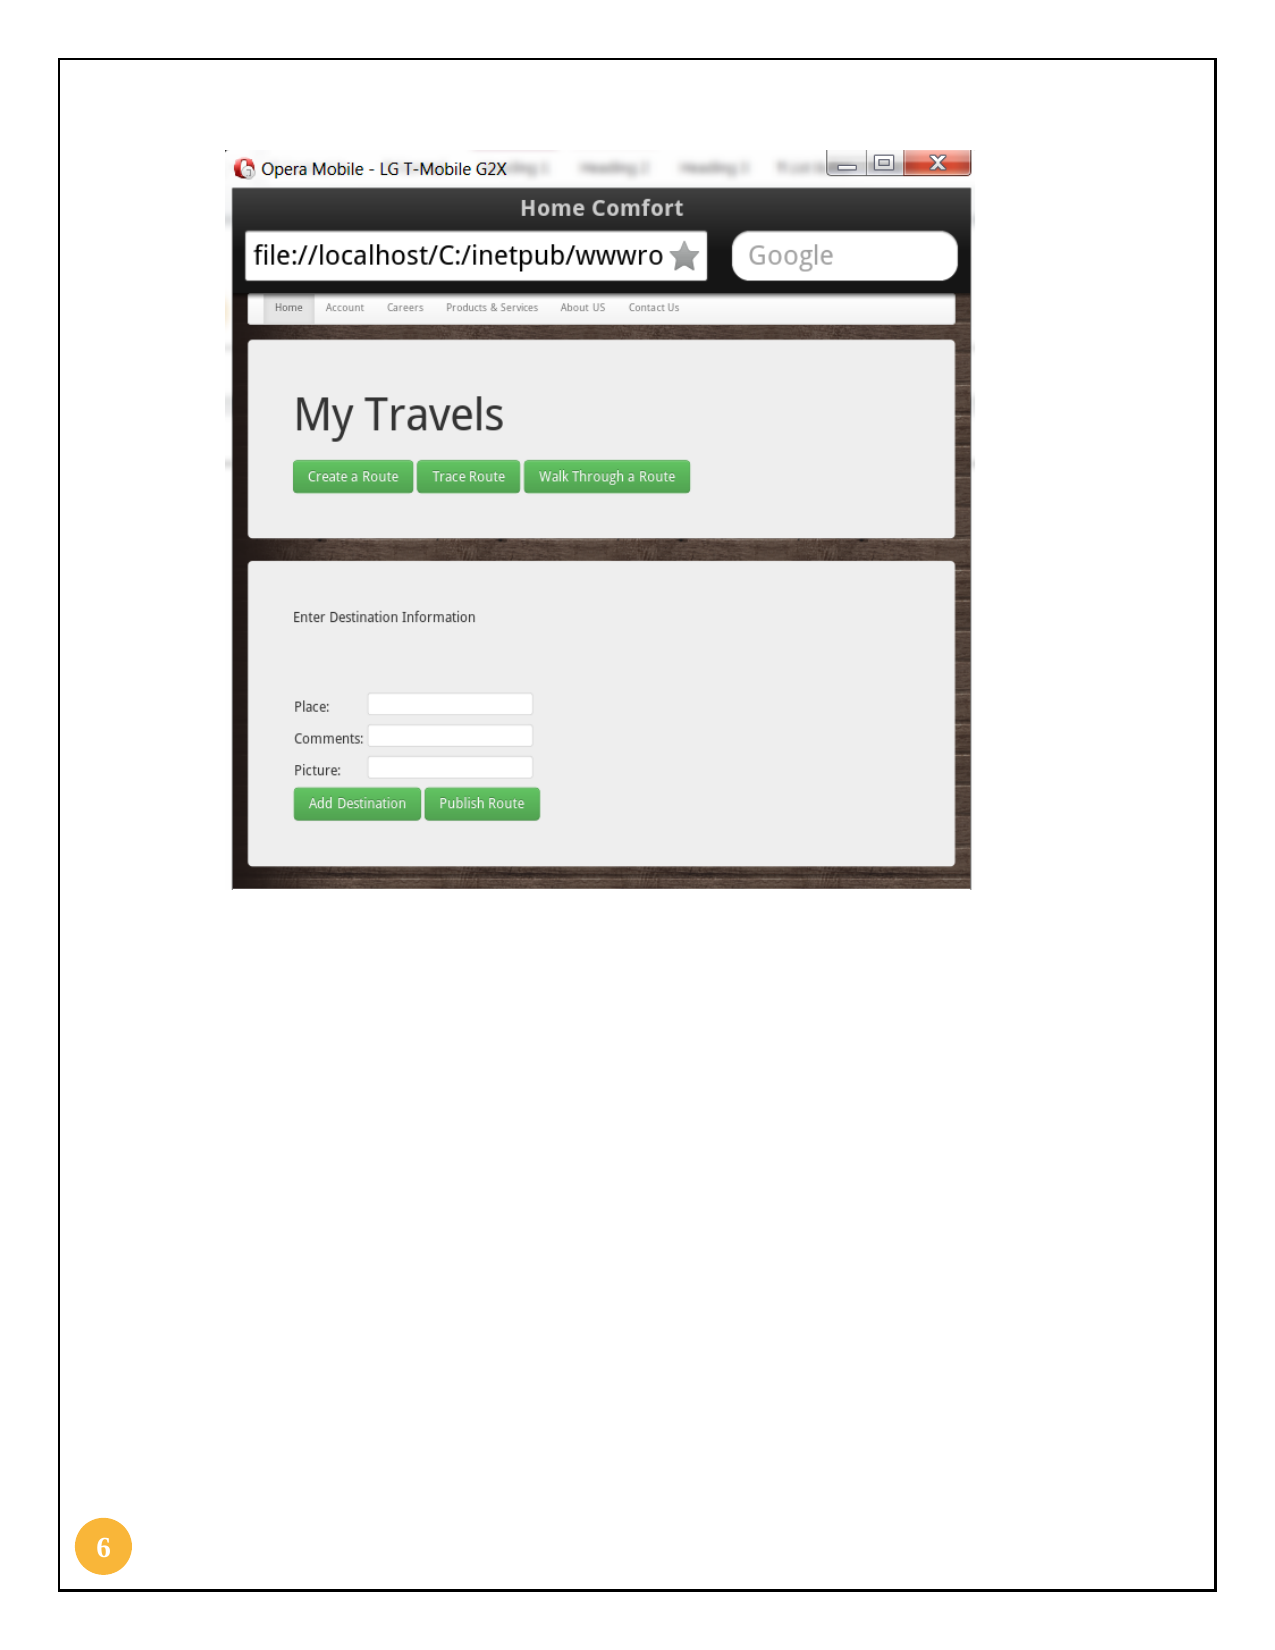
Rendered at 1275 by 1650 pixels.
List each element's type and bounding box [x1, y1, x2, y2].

picture [225, 150, 976, 890]
